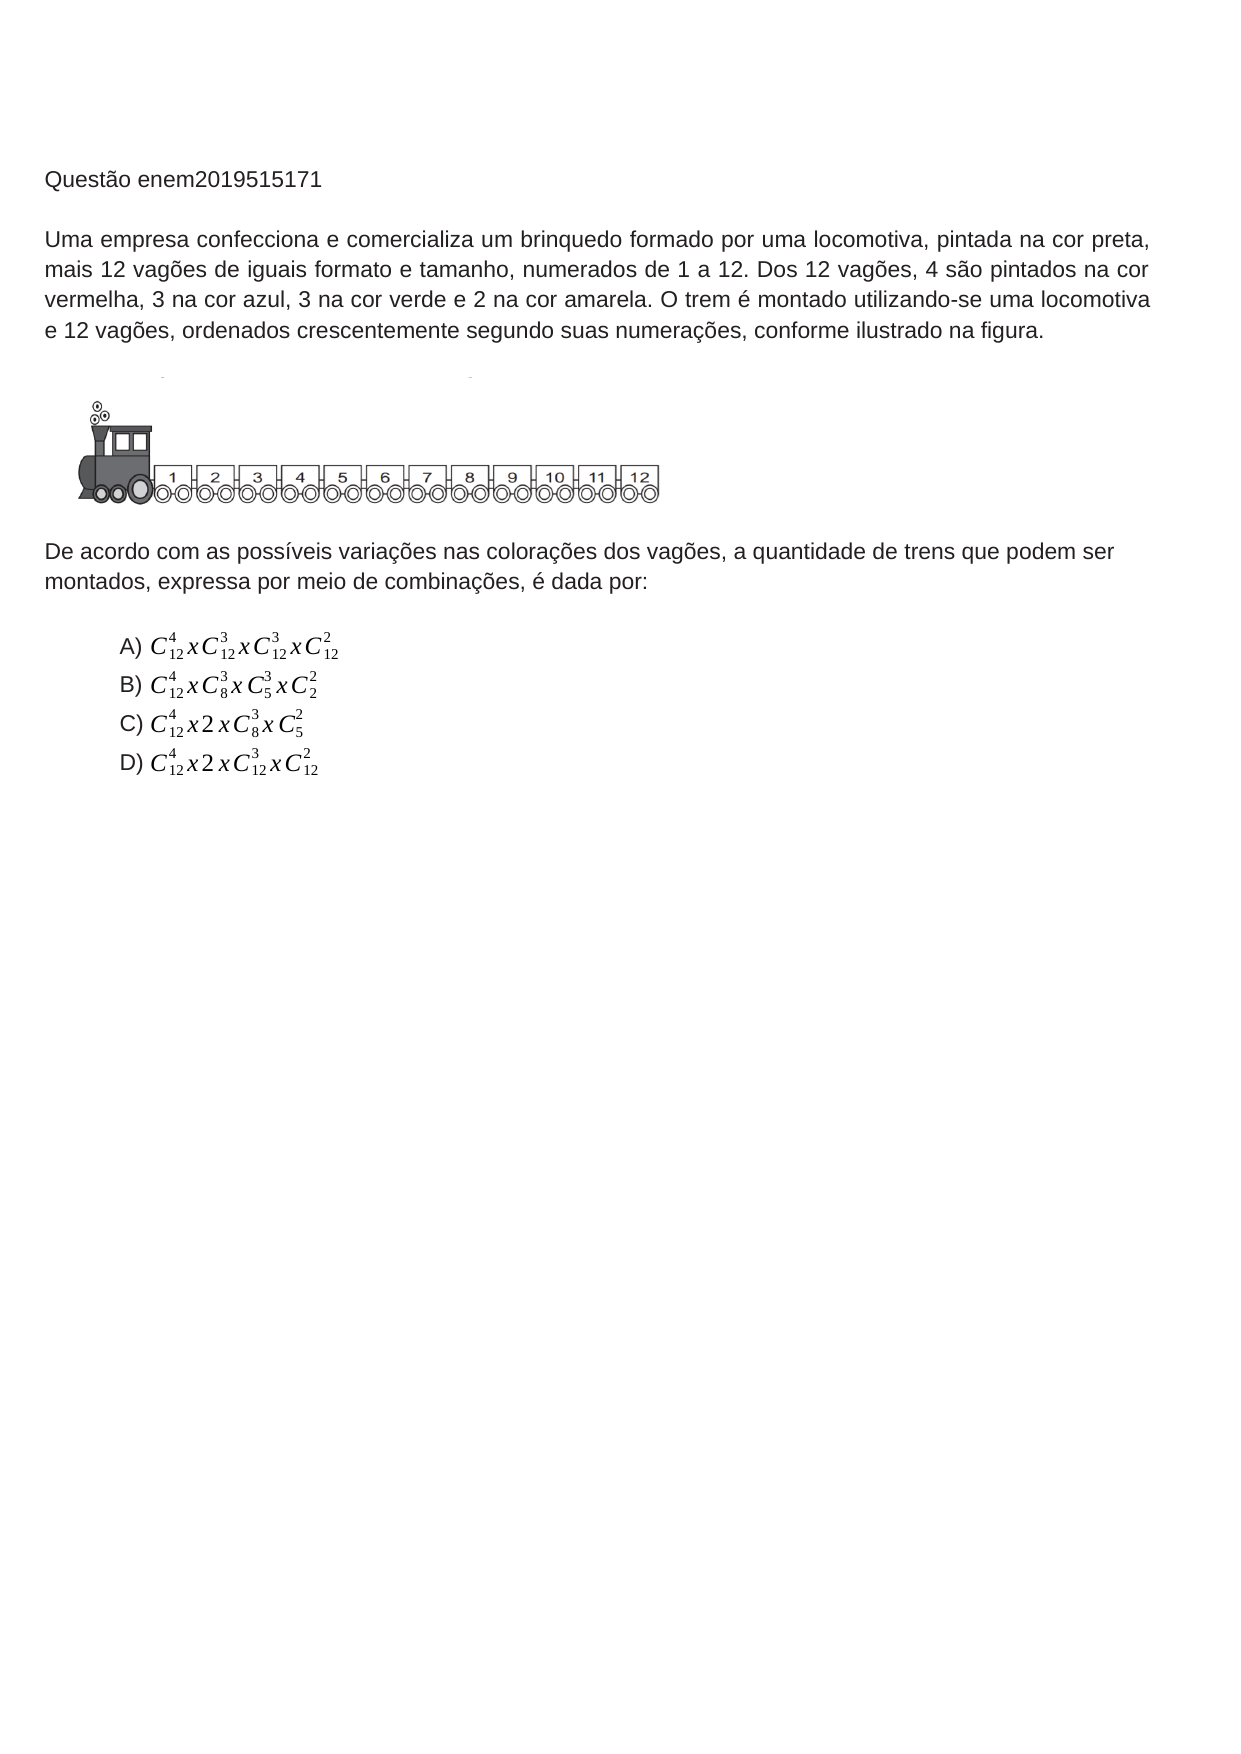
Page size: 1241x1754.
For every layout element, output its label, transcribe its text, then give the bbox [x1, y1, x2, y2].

text Uma empresa confecciona e comercializa um brinquedo formado por uma locomotiva, pintada na cor preta, mais 12 vagões de iguais formato e tamanho, numerados de 1 a 12. Dos 12 vagões, 4 são pintados na cor vermelha, 3 na cor azul, 3 na cor verde e 2 na cor amarela. O trem é montado utilizando-se uma locomotiva e 12 vagões, ordenados crescentemente segundo suas numerações, conforme ilustrado na figura. [44, 226, 1151, 343]
text De acordo com as possíveis variações nas colorações dos vagões, a quantidade de trens que podem ser [44, 538, 1151, 564]
text Questão enem2019515171 [44, 166, 1151, 192]
text montados, expressa por meio de combinações, é dada por: [44, 568, 1151, 594]
picture [44, 377, 673, 534]
